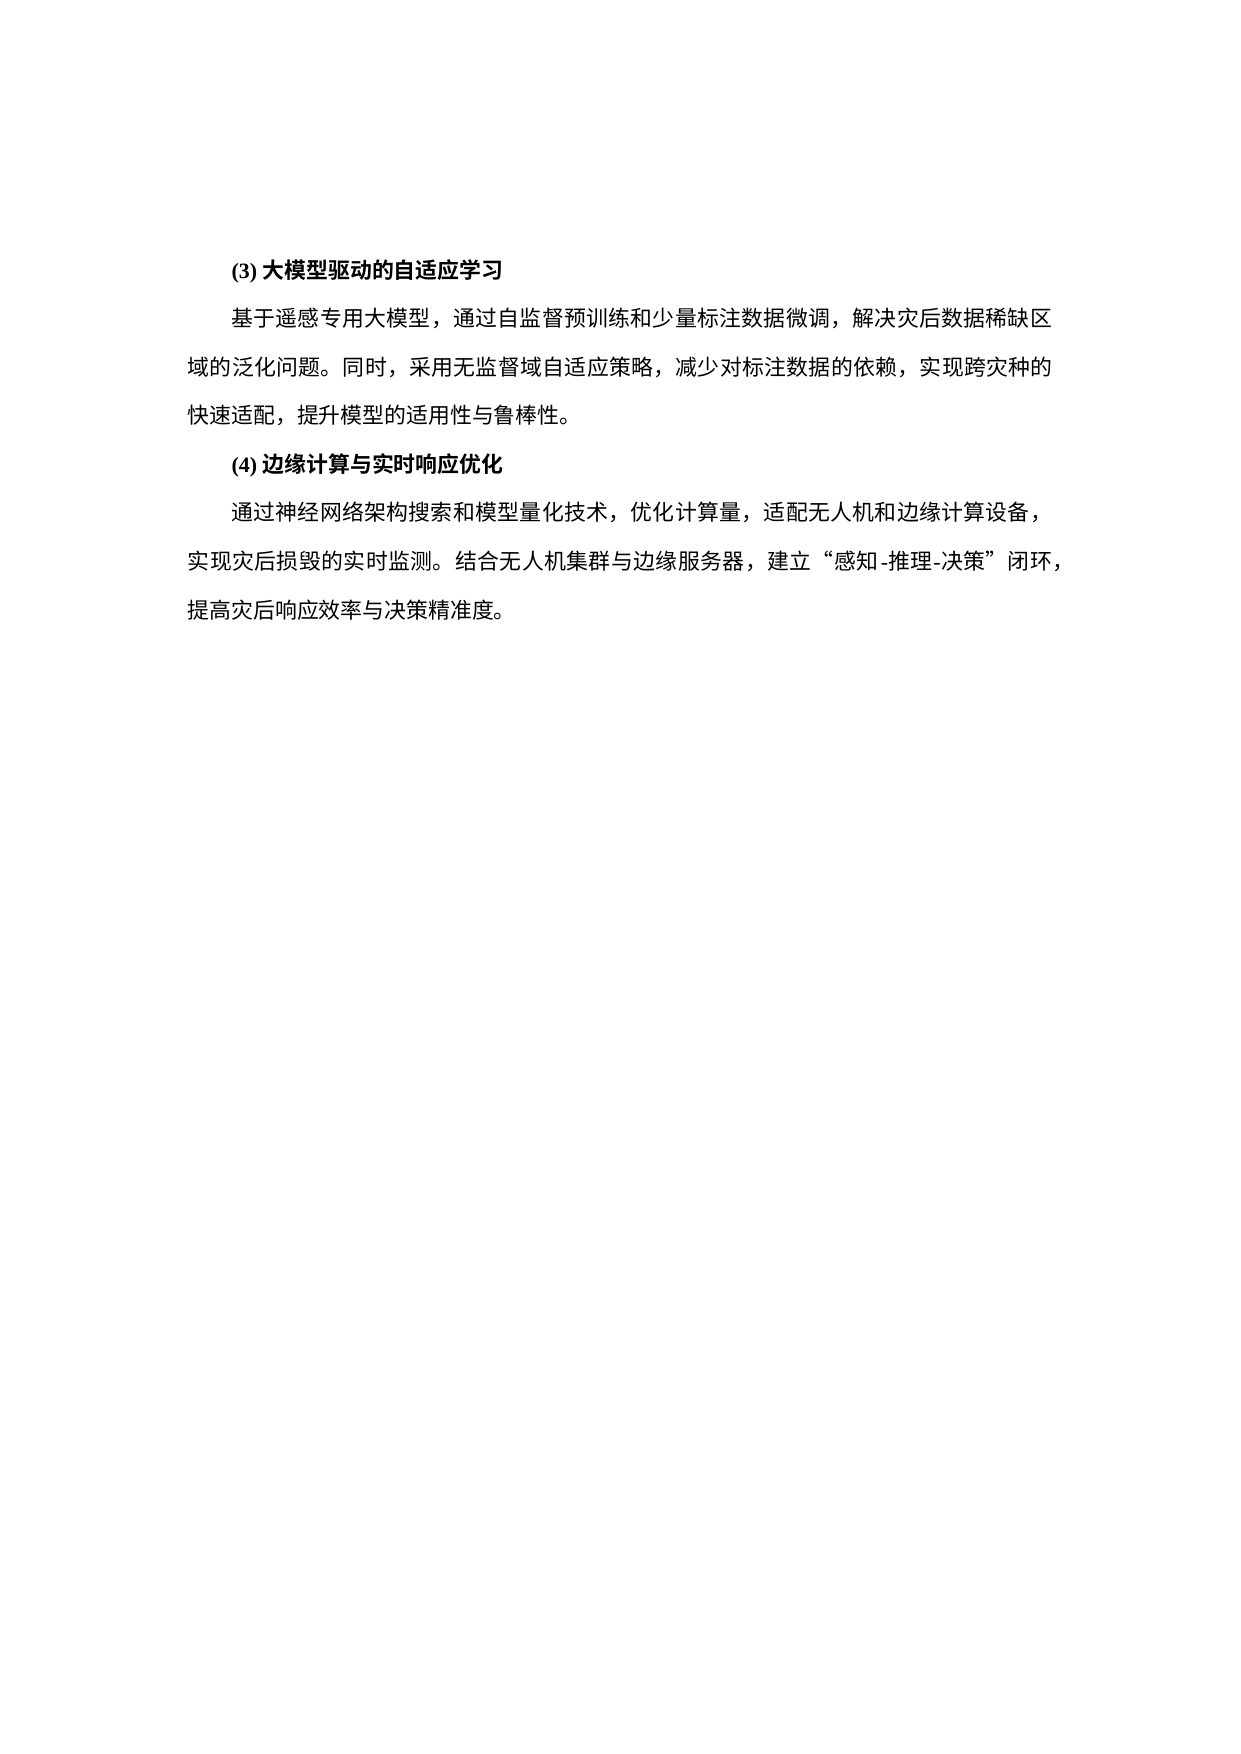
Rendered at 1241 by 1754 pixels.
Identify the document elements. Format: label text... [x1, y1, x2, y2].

text (3) 大模型驱动的自适应学习 [187, 252, 1053, 285]
text 基于遥感专用大模型，通过自监督预训练和少量标注数据微调，解决灾后数据稀缺区域的泛化问题。同时，采用无监督域自适应策略，减少对标注数据的依赖，实现跨灾种的快速适配，提升模型的适用性与鲁棒性。 [187, 301, 1053, 431]
text 通过神经网络架构搜索和模型量化技术，优化计算量，适配无人机和边缘计算设备，实现灾后损毁的实时监测。结合无人机集群与边缘服务器，建立“感知-推理-决策”闭环，提高灾后响应效率与决策精准度。 [187, 495, 1053, 625]
text (4) 边缘计算与实时响应优化 [187, 446, 1053, 479]
